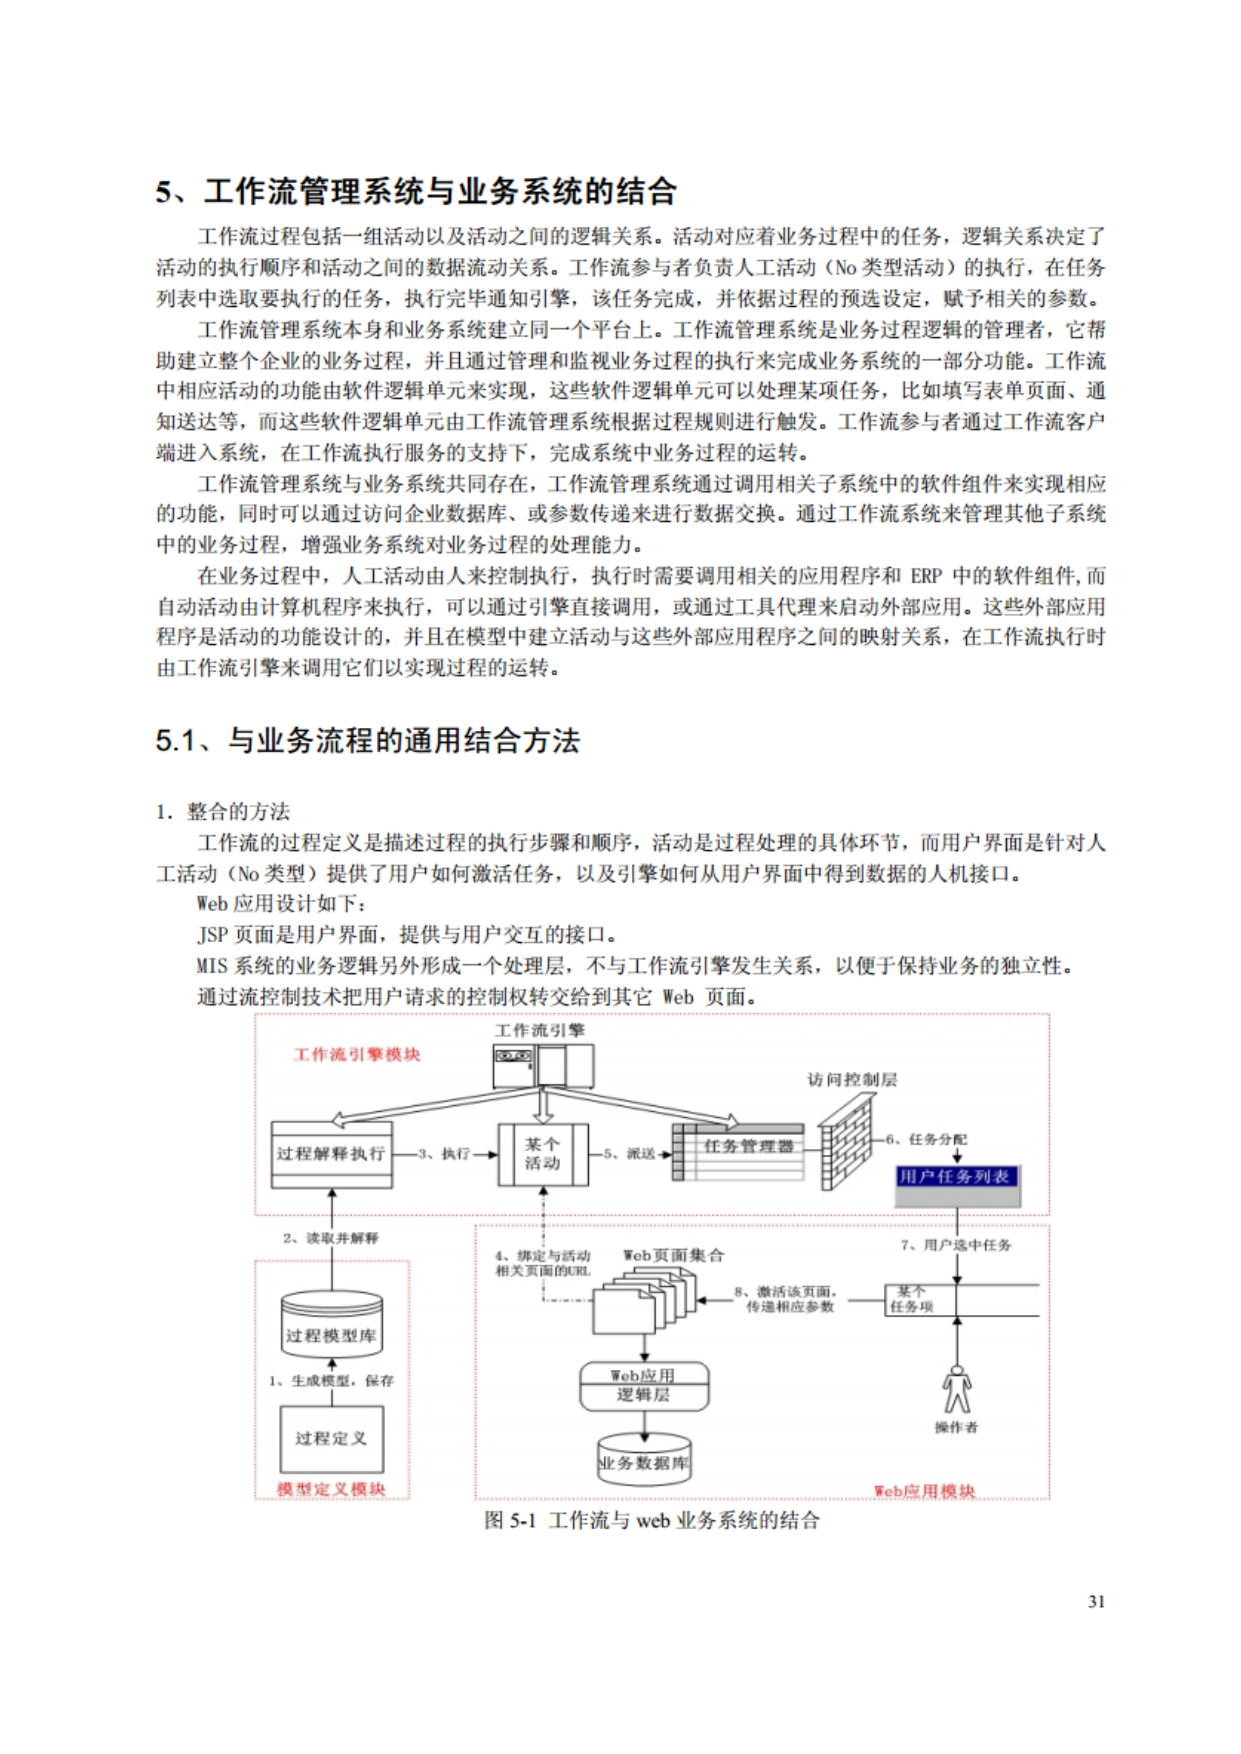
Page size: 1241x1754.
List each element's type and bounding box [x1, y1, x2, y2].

picture [44, 48, 1218, 1706]
